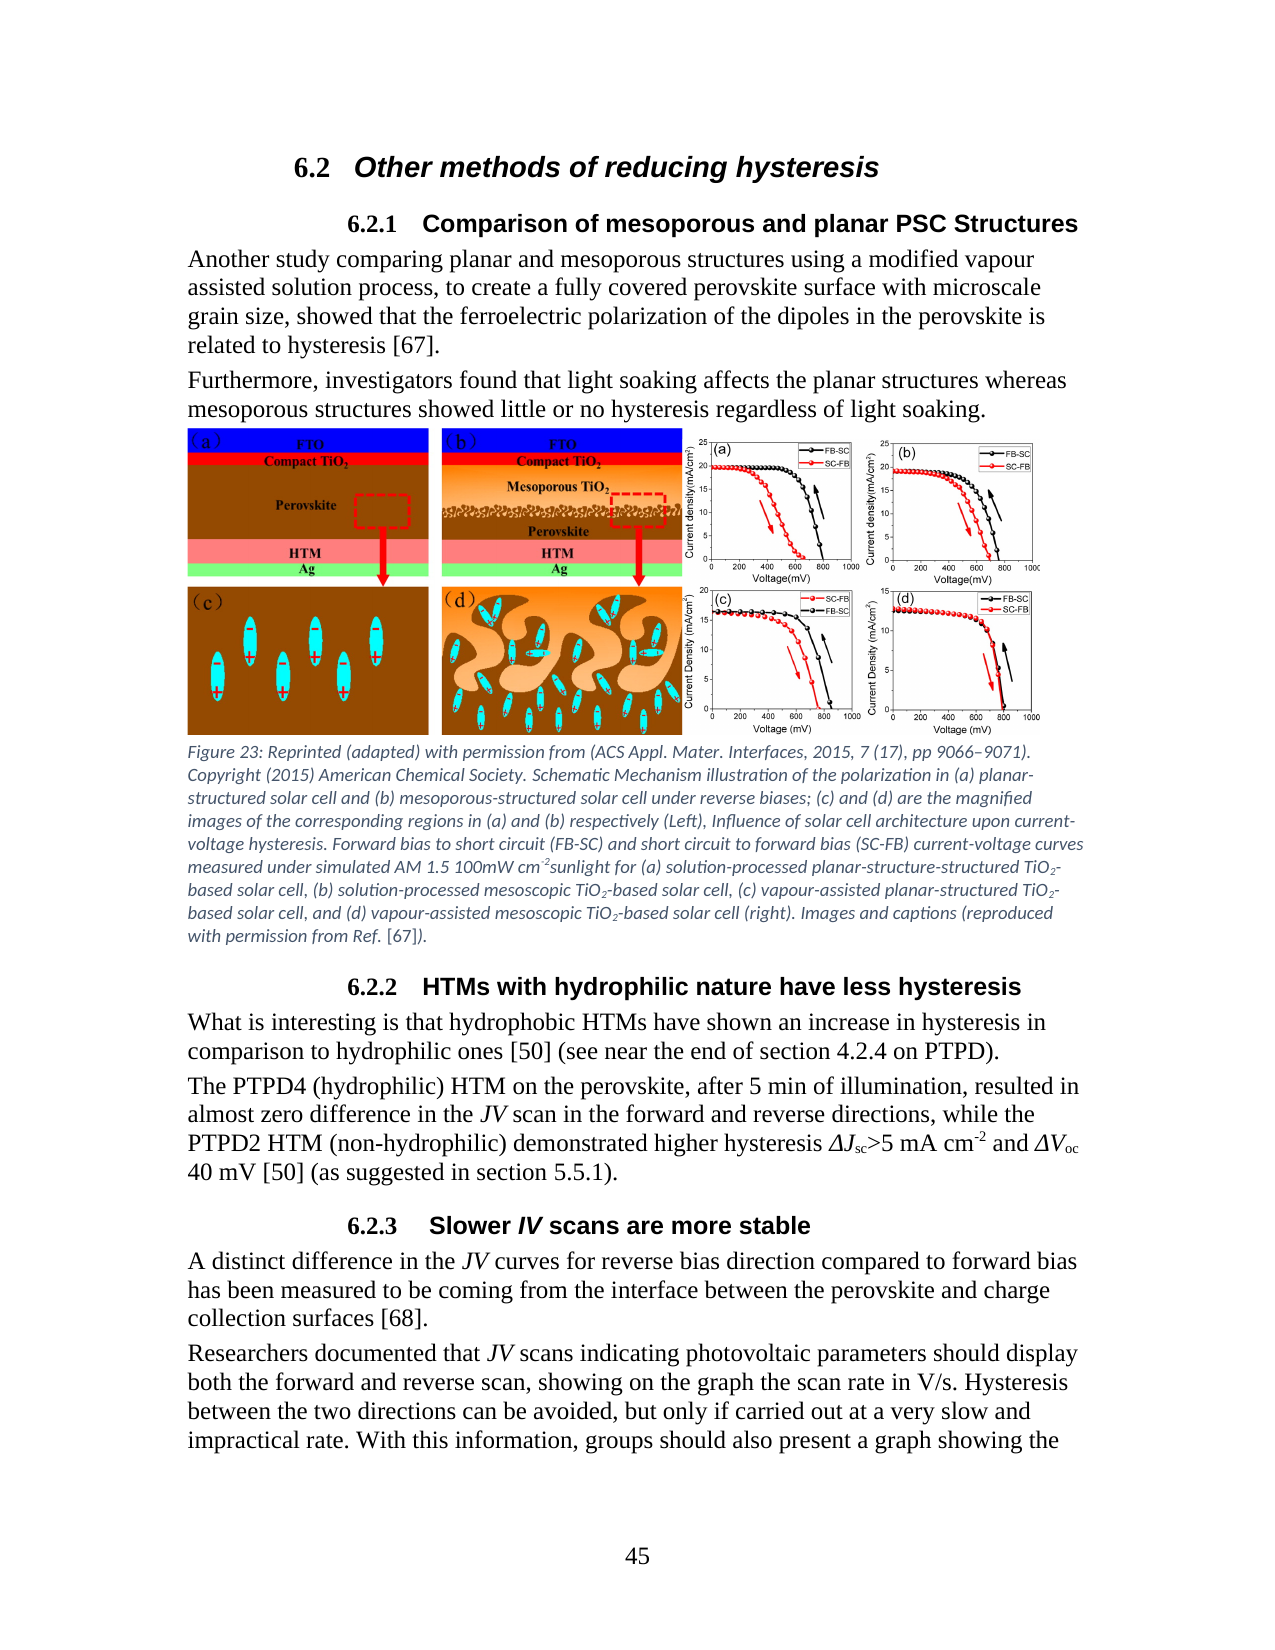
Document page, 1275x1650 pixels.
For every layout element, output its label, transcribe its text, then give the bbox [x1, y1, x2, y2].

subtitle HTMs with hydrophilic nature have less hysteresis [347, 972, 1087, 1001]
text A distinct difference in the JV curves for reverse bias direction compared to forward bias has been measured to be coming from the interface between the perovskite and charge collection surfaces [68]. [187, 1246, 1087, 1332]
text Another study comparing planar and mesoporous structures using a modified vapour assisted solution process, to create a fully covered perovskite surface with microscale grain size, showed that the ferroelectric polarization of the dipoles in the perovskite is related to hysteresis [67]. [187, 244, 1087, 359]
text What is interesting is that hydrophobic HTMs have shown an increase in hysteresis in comparison to hydrophilic ones [50] (see near the end of section 4.1.2 on PTPD). [187, 1007, 1087, 1064]
subtitle Slower IV scans are more stable [347, 1211, 1087, 1240]
text The PTPD4 (hydrophilic) HTM on the perovskite, after 5 min of illumination, resulted in almost zero difference in the JV scan in the forward and reverse directions, while the PTPD2 HTM (non-hydrophilic) demonstrated higher hysteresis ΔJsc>5 mA cm-2 and ΔVoc 40 mV [50] (as suggested in section 5.5.1). [187, 1071, 1087, 1186]
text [187, 1338, 1087, 1453]
subtitle Comparison of mesoporous and planar PSC Structures [347, 209, 1087, 237]
subtitle Other methods of reducing hysteresis [294, 150, 1087, 184]
text Furthermore, investigators found that light soaking affects the planar structures whereas mesoporous structures showed little or no hysteresis regardless of light soaking. [187, 365, 1087, 422]
picture [187, 428, 1040, 735]
